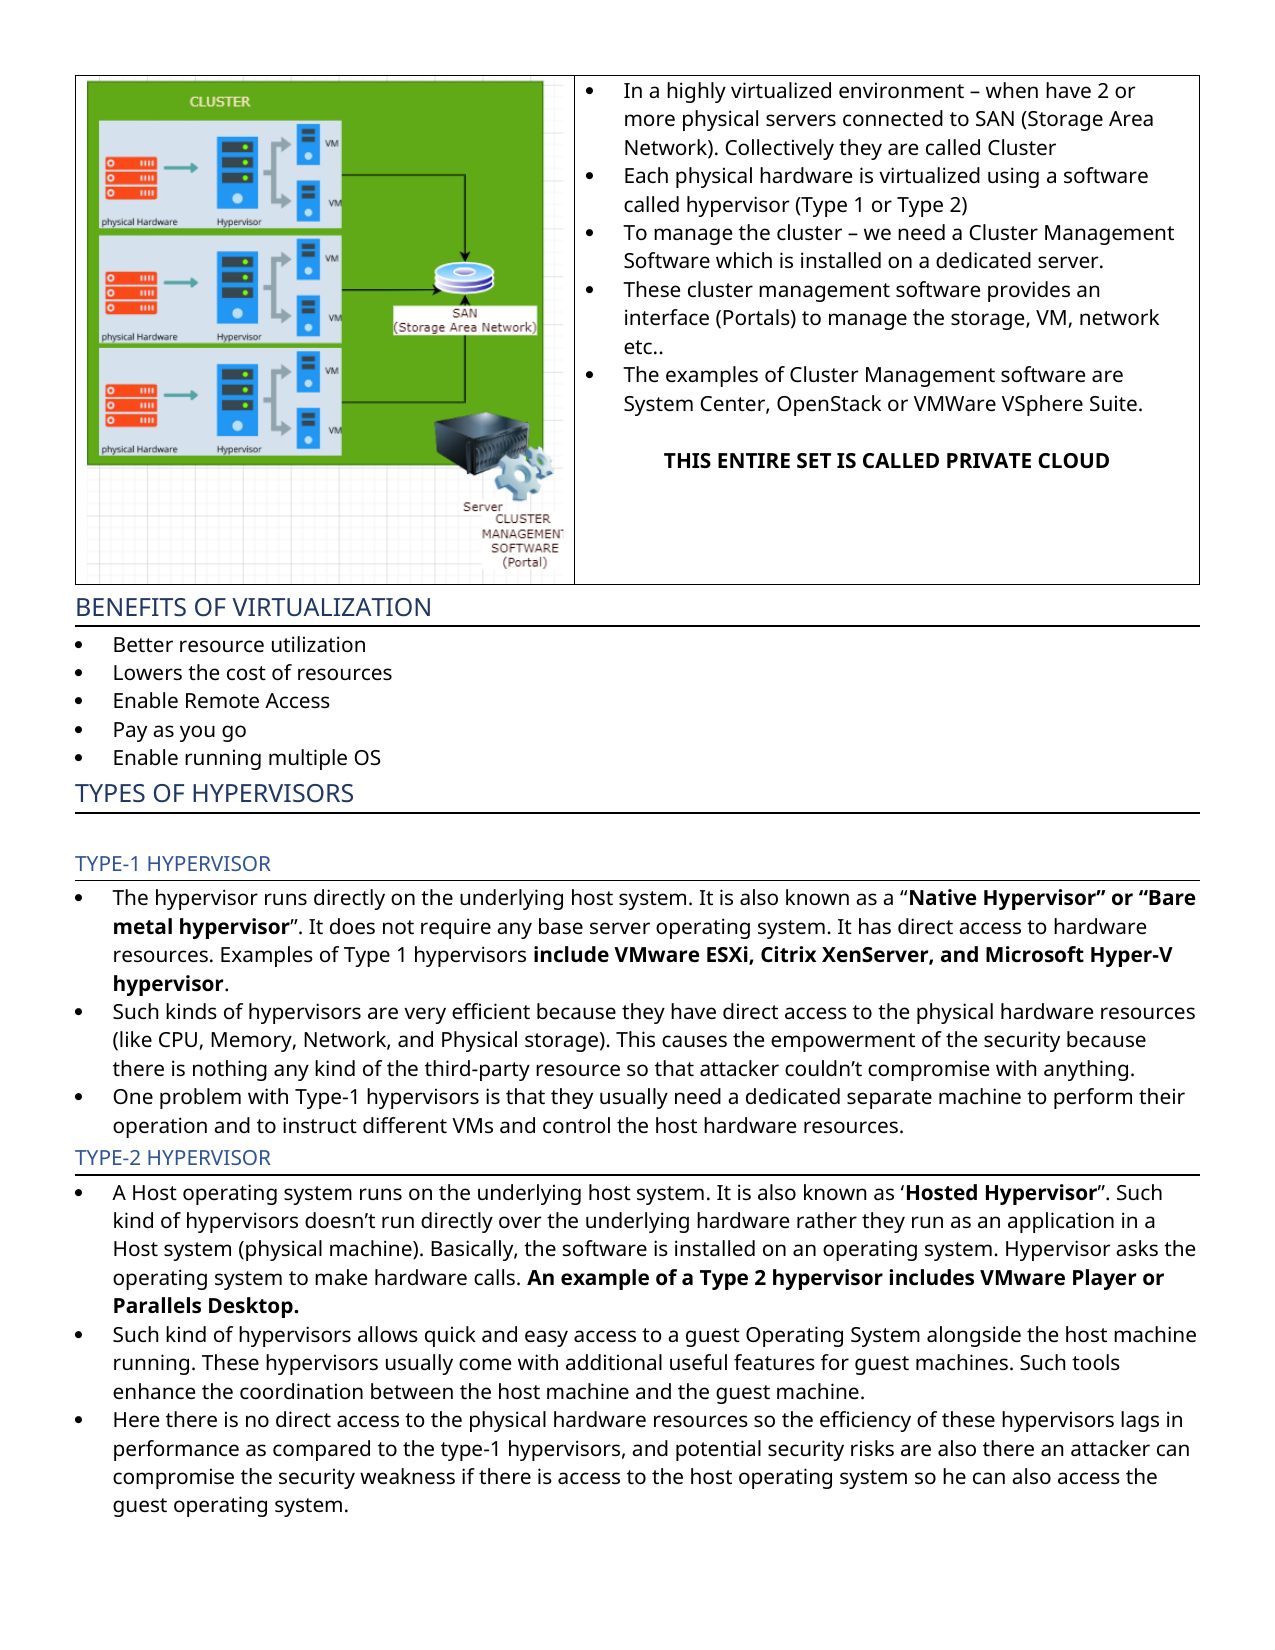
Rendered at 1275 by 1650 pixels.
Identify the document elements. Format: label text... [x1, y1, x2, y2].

table_header [76, 76, 86, 584]
list Pay as you go [75, 715, 1200, 743]
list A Host operating system runs on the underlying host system. It is also known as ‘Hosted Hypervisor”. Such kind of hypervisors doesn’t run directly over the underlying hardware rather they run as an application in a Host system (physical machine). Basically, the software is installed on an operating system. Hypervisor asks the operating system to make hardware calls. An example of a Type 2 hypervisor includes VMware Player or Parallels Desktop. [75, 1178, 1200, 1320]
table_header In a highly virtualized environment – when have 2 or more physical servers connected to SAN (Storage Area Network). Collectively they are called Cluster Each physical hardware is virtualized using a software called hypervisor (Type 1 or Type 2) To manage the cluster – we need a Cluster Management Software which is installed on a dedicated server. These cluster management software provides an interface (Portals) to manage the storage, VM, network etc.. The examples of Cluster Management software are System Center, OpenStack or VMWare VSphere Suite. THIS ENTIRE SET IS CALLED PRIVATE CLOUD [575, 76, 1199, 584]
list The hypervisor runs directly on the underlying host system. It is also known as a “Native Hypervisor” or “Bare metal hypervisor”. It does not require any base server operating system. It has direct access to hardware resources. Examples of Type 1 hypervisors include VMware ESXi, Citrix XenServer, and Microsoft Hyper-V hypervisor. [75, 883, 1200, 997]
subtitle BENEFITS OF VIRTUALIZATION [75, 589, 1200, 625]
list Lowers the cost of resources [75, 658, 1200, 687]
list Here there is no direct access to the physical hardware resources so the efficiency of these hypervisors lags in performance as compared to the type-1 hypervisors, and potential security risks are also there an attacker can compromise the security weakness if there is access to the host operating system so he can also access the guest operating system. [75, 1405, 1200, 1519]
list Such kinds of hypervisors are very efficient because they have direct access to the physical hardware resources (like CPU, Memory, Network, and Physical storage). This causes the empowerment of the security because there is nothing any kind of the third-party resource so that attacker couldn’t compromise with anything. [75, 997, 1200, 1082]
list Such kind of hypervisors allows quick and easy access to a guest Operating System alongside the host machine running. These hypervisors usually come with additional useful features for guest machines. Such tools enhance the coordination between the host machine and the guest machine. [75, 1320, 1200, 1405]
list Enable Remote Access [75, 687, 1200, 715]
list Enable running multiple OS [75, 743, 1200, 772]
table_header [564, 76, 574, 584]
list Better resource utilization [75, 630, 1200, 658]
list One problem with Type-1 hypervisors is that they usually need a dedicated separate machine to perform their operation and to instruct different VMs and control the host hardware resources. [75, 1082, 1200, 1139]
picture [86, 76, 564, 584]
subtitle TYPES OF HYPERVISORS [75, 776, 1200, 812]
subtitle TYPE-1 HYPERVISOR [75, 849, 1200, 880]
subtitle TYPE-2 HYPERVISOR [75, 1143, 1200, 1174]
